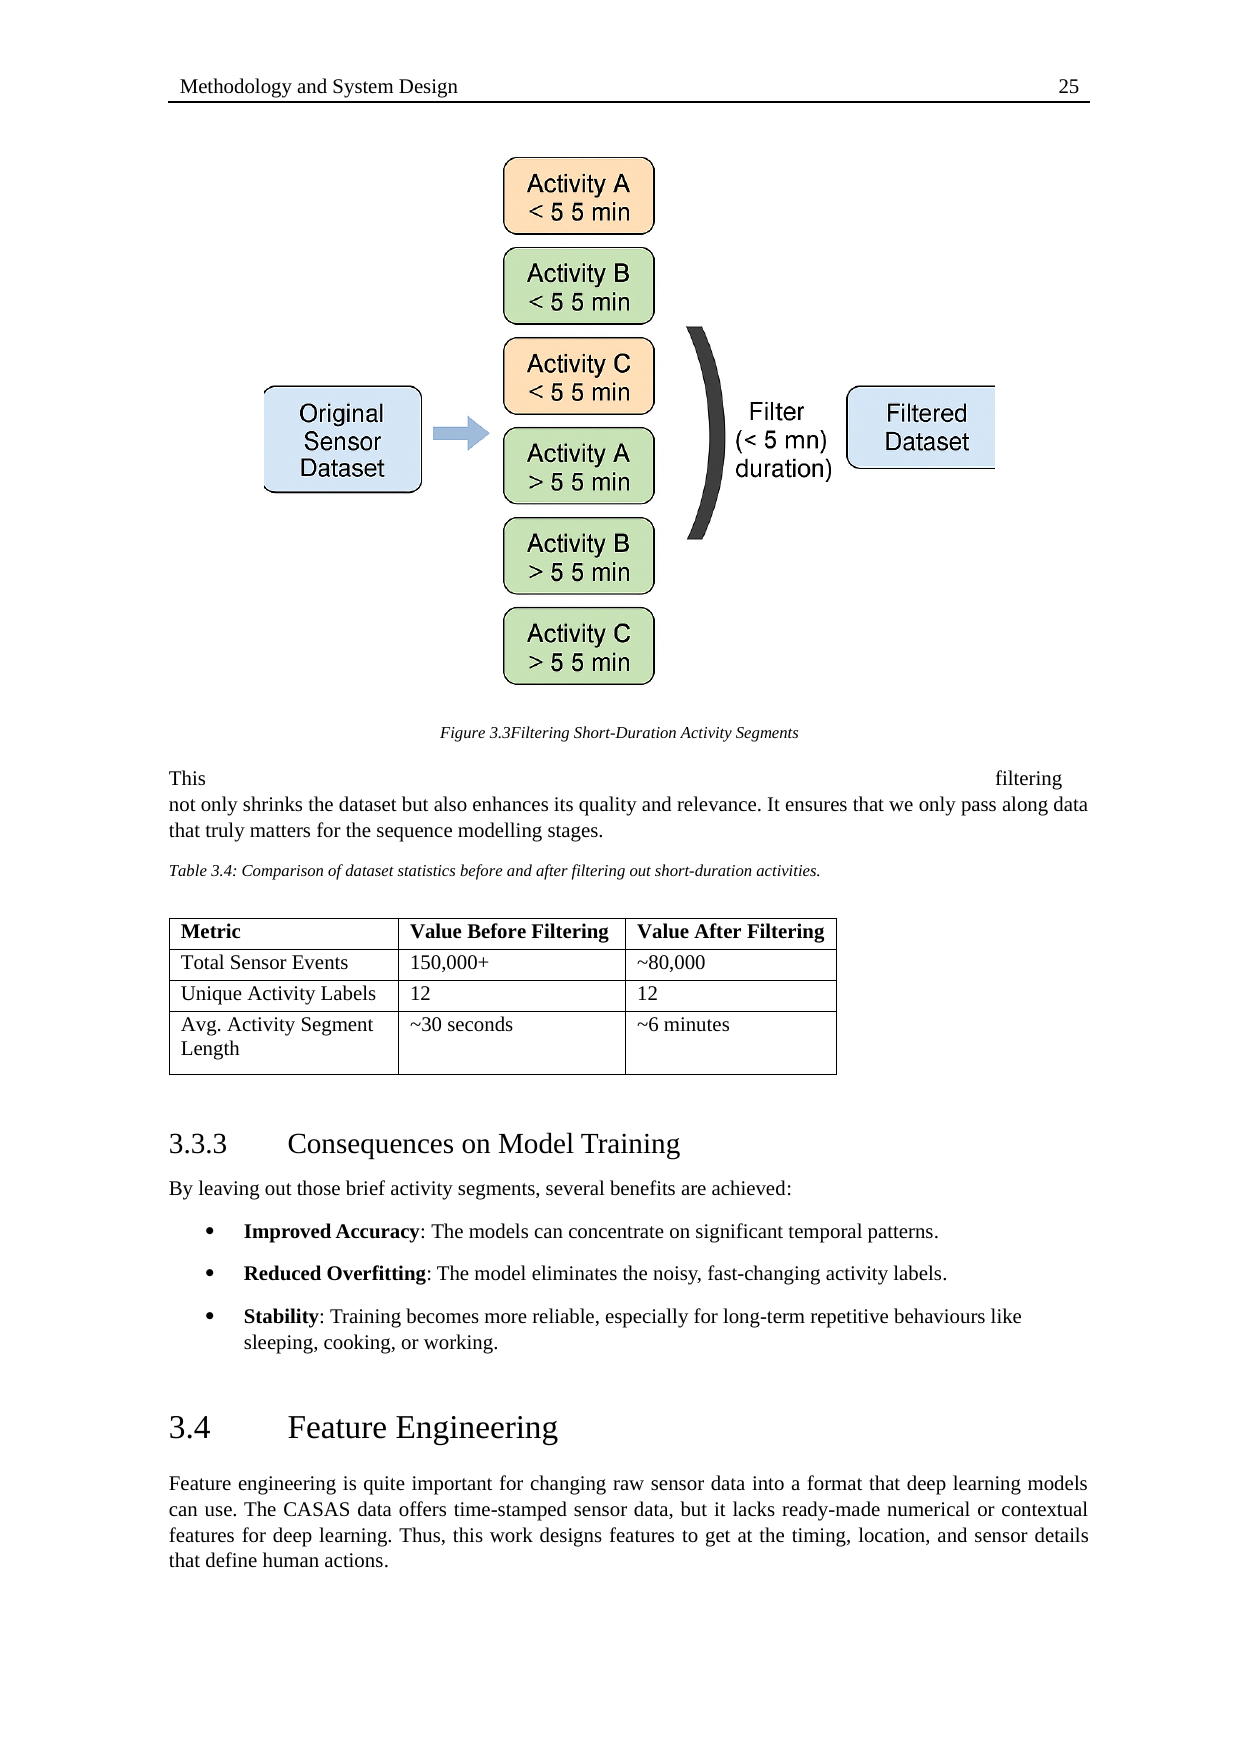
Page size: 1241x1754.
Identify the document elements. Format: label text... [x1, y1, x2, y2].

table_cell 150,000+ [399, 950, 625, 980]
table_cell Avg. Activity Segment Length [170, 1012, 398, 1074]
table_cell ~6 minutes [626, 1012, 836, 1074]
table_cell ~30 seconds [399, 1012, 625, 1074]
list Improved Accuracy: The models can concentrate on significant temporal patterns. [206, 1218, 1090, 1243]
text Table 3.4: Comparison of dataset statistics before and after filtering out short-duration activities. [169, 861, 1090, 880]
text Feature engineering is quite important for changing raw sensor data into a format that deep learning models can use. The CASAS data offers time-stamped sensor data, but it lacks ready-made numerical or contextual features for deep learning. Thus, this work designs features to get at the timing, location, and sensor details that define human actions. [169, 1471, 1090, 1572]
list Reduced Overfitting: The model eliminates the noisy, fast-changing activity labels. [206, 1261, 1090, 1285]
table_header Value After Filtering [626, 919, 836, 949]
list Stability: Training becomes more reliable, especially for long-term repetitive behaviours like sleeping, cooking, or working. [206, 1304, 1090, 1354]
subtitle Feature Engineering [169, 1406, 1090, 1446]
text This filtering not only shrinks the dataset but also enhances its quality and relevance. It ensures that we only pass along data that truly matters for the sequence modelling stages. [169, 766, 1090, 842]
text By leaving out those brief activity segments, several benefits are achieved: [169, 1176, 1090, 1200]
table_cell ~80,000 [626, 950, 836, 980]
picture [264, 150, 995, 706]
table_header Value Before Filtering [399, 919, 625, 949]
table_cell Total Sensor Events [170, 950, 398, 980]
table_cell 12 [399, 981, 625, 1011]
table_header Metric [170, 919, 398, 949]
table_cell 12 [626, 981, 836, 1011]
table_cell Unique Activity Labels [170, 981, 398, 1011]
subtitle Consequences on Model Training [169, 1126, 1090, 1159]
